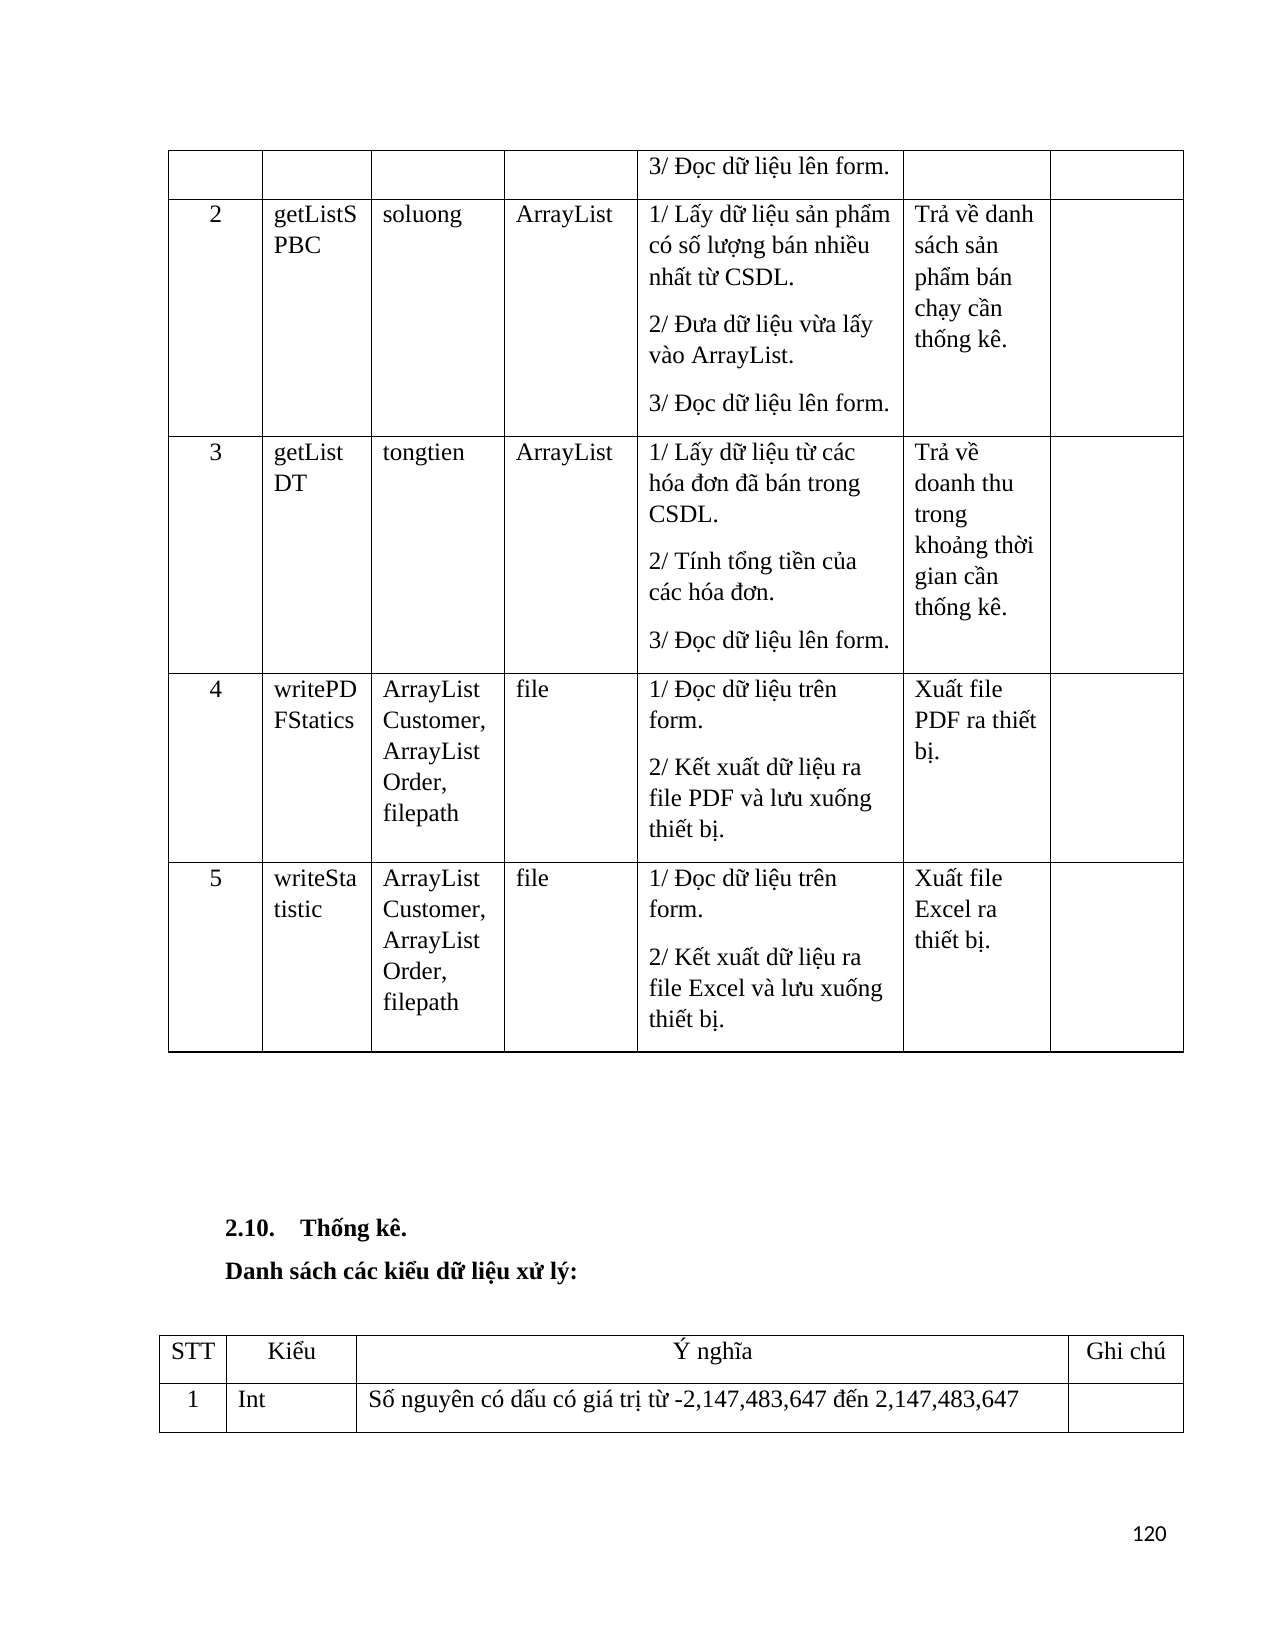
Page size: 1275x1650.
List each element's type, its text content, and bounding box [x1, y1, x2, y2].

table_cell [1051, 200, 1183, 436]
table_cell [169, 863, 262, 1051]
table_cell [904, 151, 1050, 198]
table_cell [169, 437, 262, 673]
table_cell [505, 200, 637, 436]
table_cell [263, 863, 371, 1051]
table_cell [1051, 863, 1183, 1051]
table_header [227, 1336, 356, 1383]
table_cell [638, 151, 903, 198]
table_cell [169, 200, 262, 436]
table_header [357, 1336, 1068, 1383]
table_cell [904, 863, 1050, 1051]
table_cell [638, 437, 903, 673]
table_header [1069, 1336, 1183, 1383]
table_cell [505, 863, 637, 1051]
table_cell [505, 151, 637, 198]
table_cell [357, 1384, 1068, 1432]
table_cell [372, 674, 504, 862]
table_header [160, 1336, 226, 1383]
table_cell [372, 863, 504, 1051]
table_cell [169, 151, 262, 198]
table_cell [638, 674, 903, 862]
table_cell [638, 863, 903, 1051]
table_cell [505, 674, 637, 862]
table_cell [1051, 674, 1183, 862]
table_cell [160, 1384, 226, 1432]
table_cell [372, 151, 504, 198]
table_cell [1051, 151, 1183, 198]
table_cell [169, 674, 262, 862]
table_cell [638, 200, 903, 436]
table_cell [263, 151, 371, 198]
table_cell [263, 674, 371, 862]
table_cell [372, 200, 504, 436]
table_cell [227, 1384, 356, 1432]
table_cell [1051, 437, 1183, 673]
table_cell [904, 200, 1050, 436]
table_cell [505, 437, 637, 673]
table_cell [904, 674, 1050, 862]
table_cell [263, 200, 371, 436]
list Danh sách các kiểu dữ liệu xử lý: [225, 1256, 1167, 1285]
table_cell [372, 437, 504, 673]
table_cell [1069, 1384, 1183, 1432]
list Thống kê. [225, 1213, 1167, 1242]
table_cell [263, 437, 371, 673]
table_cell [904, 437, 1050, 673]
